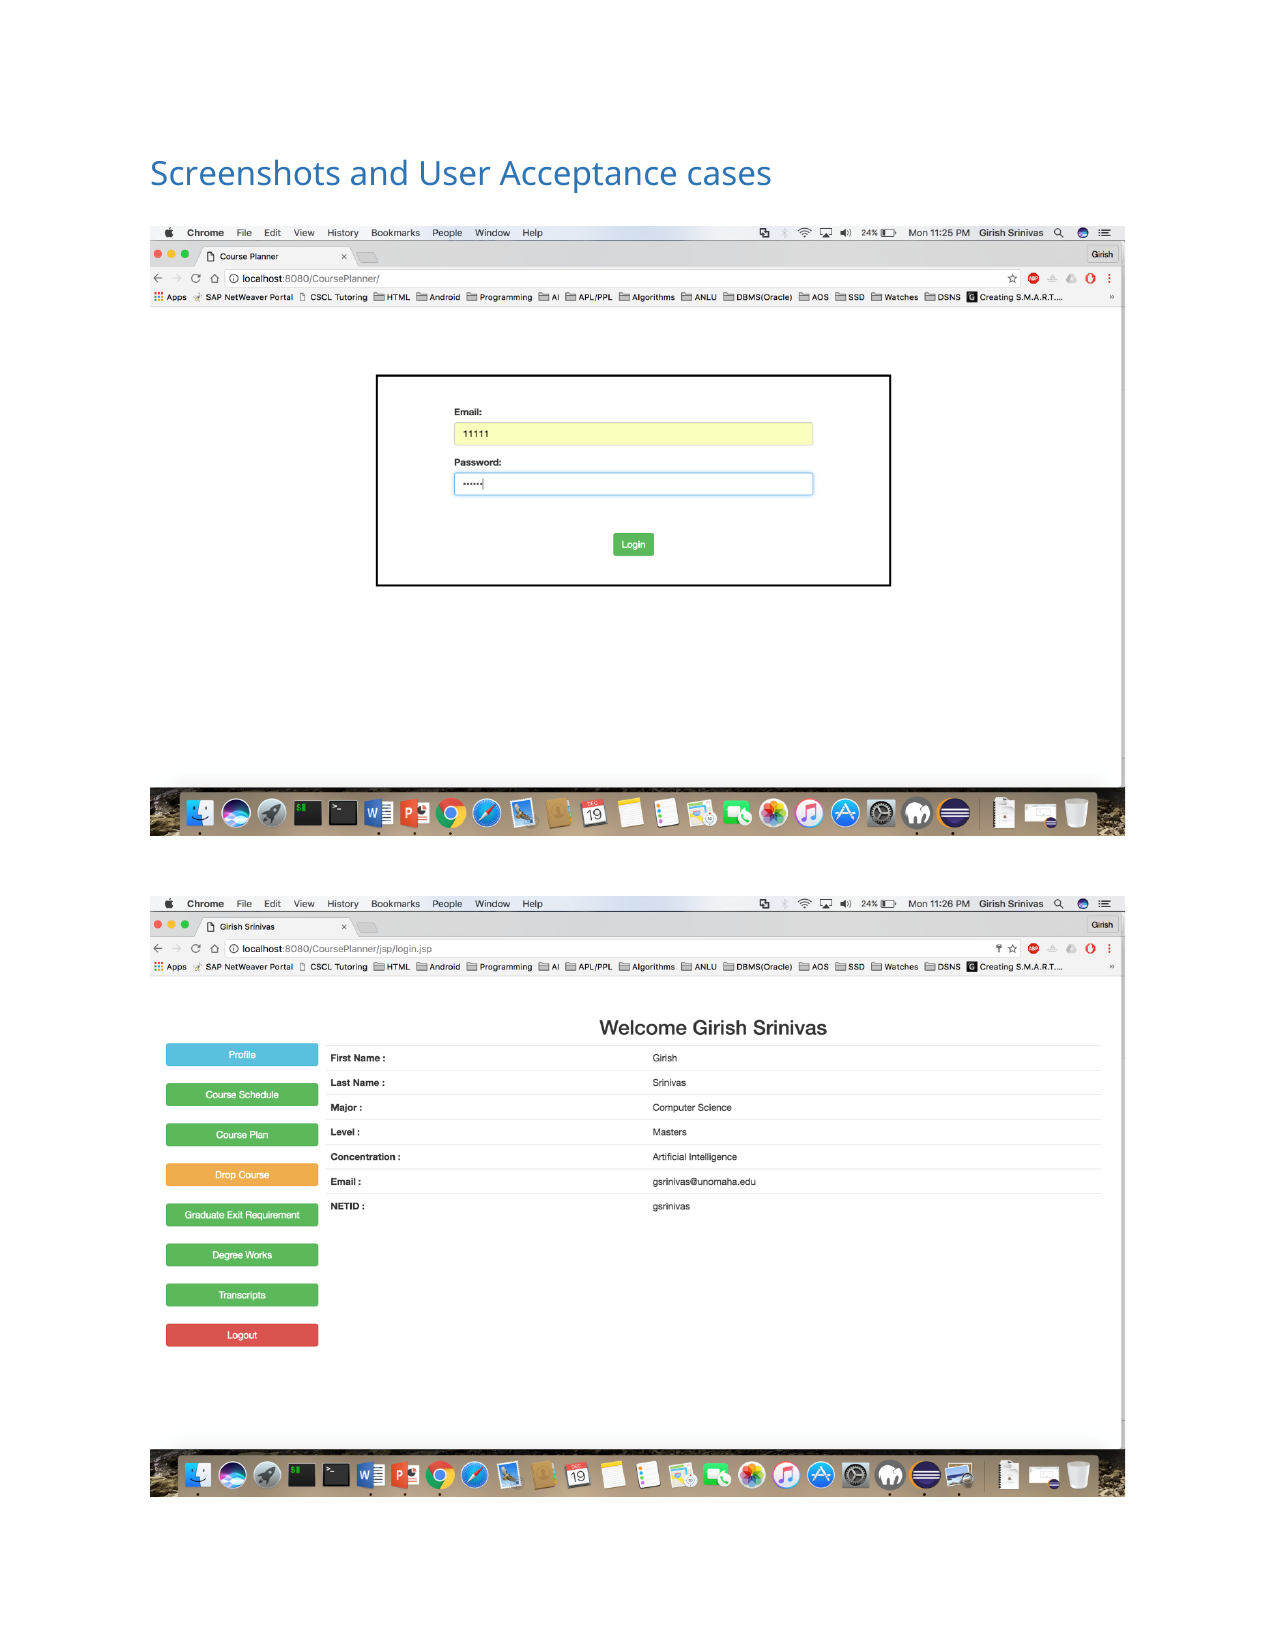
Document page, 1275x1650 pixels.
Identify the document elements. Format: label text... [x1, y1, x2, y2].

picture [150, 226, 1125, 836]
picture [150, 896, 1125, 1497]
subtitle Screenshots and User Acceptance cases [150, 150, 1125, 195]
